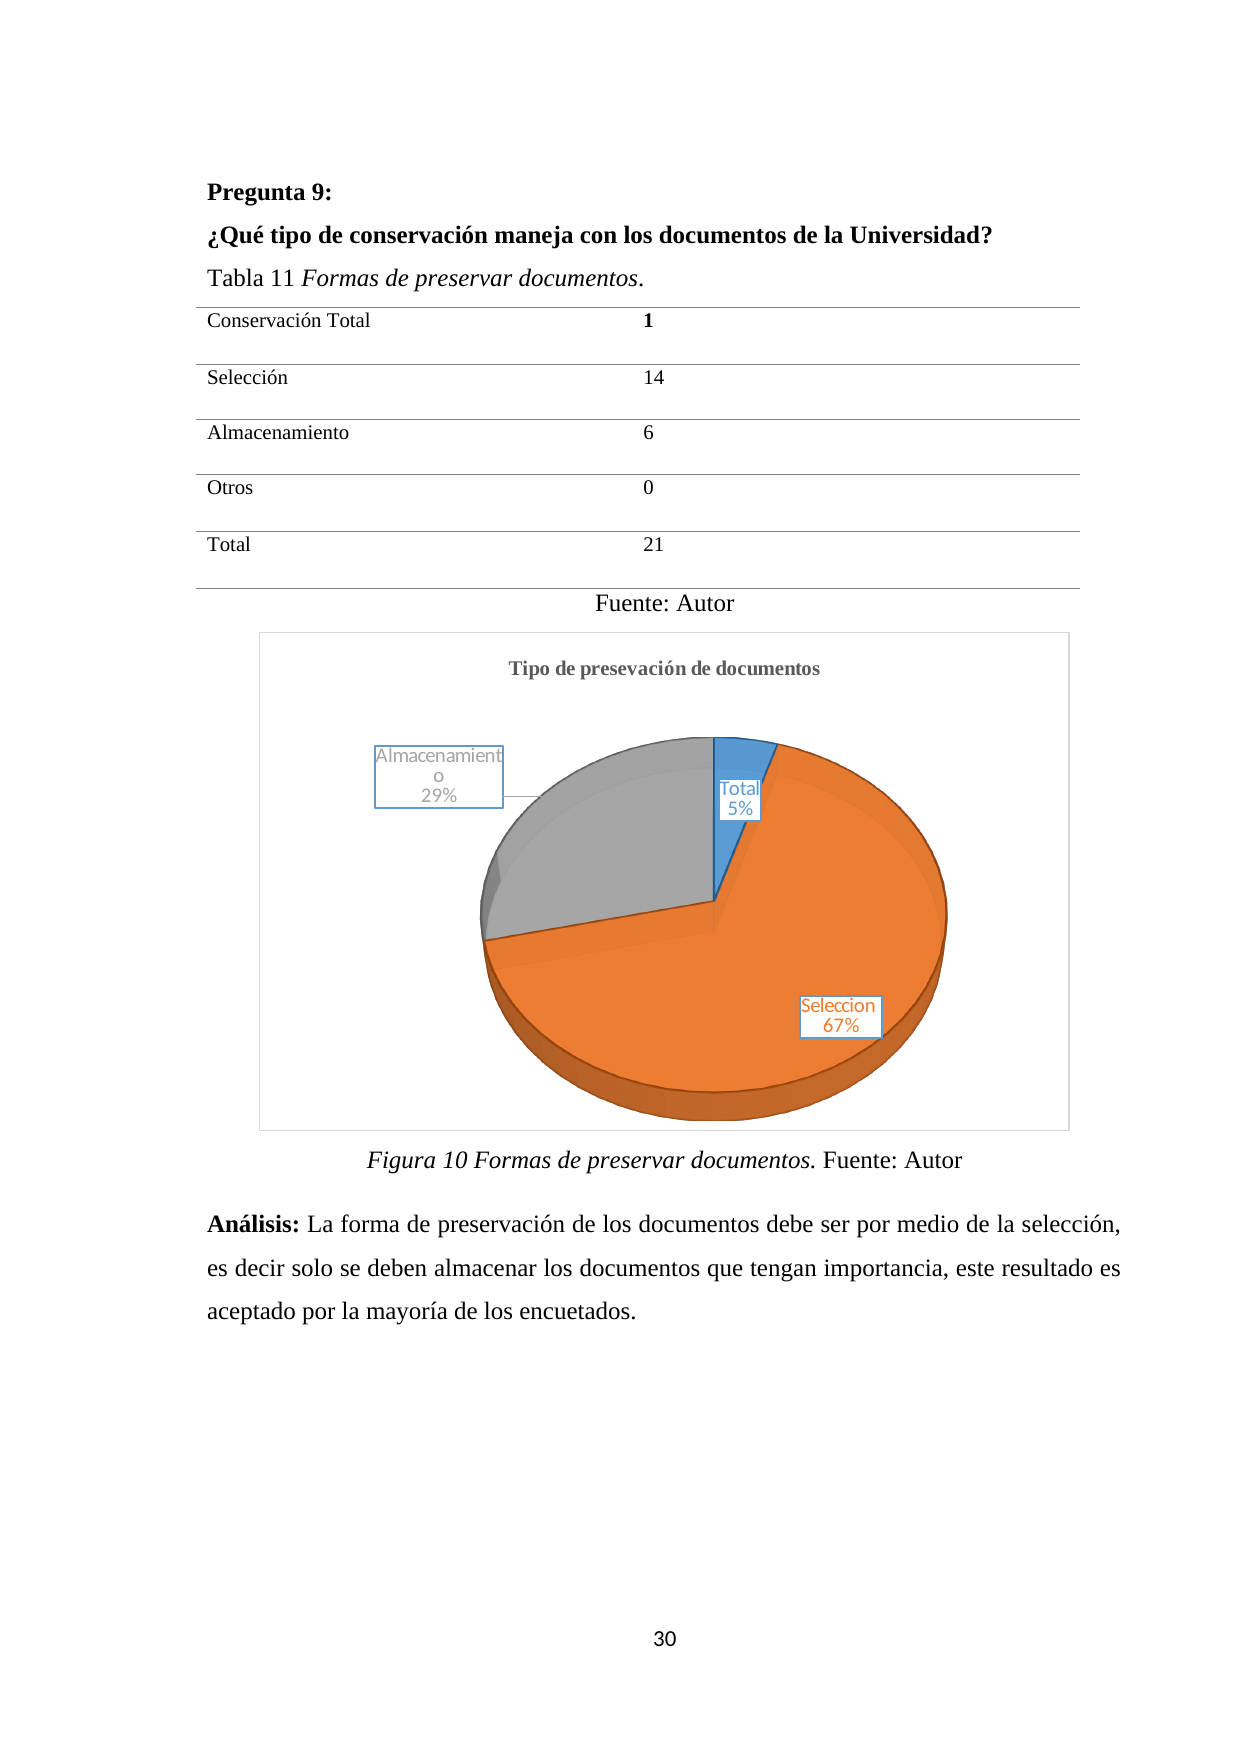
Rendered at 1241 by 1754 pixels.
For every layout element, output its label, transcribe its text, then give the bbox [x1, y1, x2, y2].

table_cell 14 [632, 365, 1080, 418]
list Fuente: Autor [207, 588, 1122, 617]
table_cell Total [196, 532, 632, 587]
table_cell Selección [196, 365, 632, 418]
table_cell 21 [632, 532, 1080, 587]
table_cell 6 [632, 420, 1080, 473]
text Figura 10 Formas de preservar documentos. Fuente: Autor [207, 1146, 1122, 1174]
table_cell Almacenamiento [196, 420, 632, 473]
table_header Conservación Total [196, 308, 632, 363]
text Pregunta 9: [207, 177, 1122, 206]
list ¿Qué tipo de conservación maneja con los documentos de la Universidad? [207, 220, 1122, 249]
table_header 1 [632, 308, 1080, 363]
table_cell 0 [632, 475, 1080, 531]
table_cell Otros [196, 475, 632, 531]
list Análisis: La forma de preservación de los documentos debe ser por medio de la selección, es decir solo se deben almacenar los documentos que tengan importancia, este resultado es aceptado por la mayoría de los encuetados. [207, 1209, 1122, 1324]
text Tabla 11 Formas de preservar documentos. [207, 263, 1122, 292]
